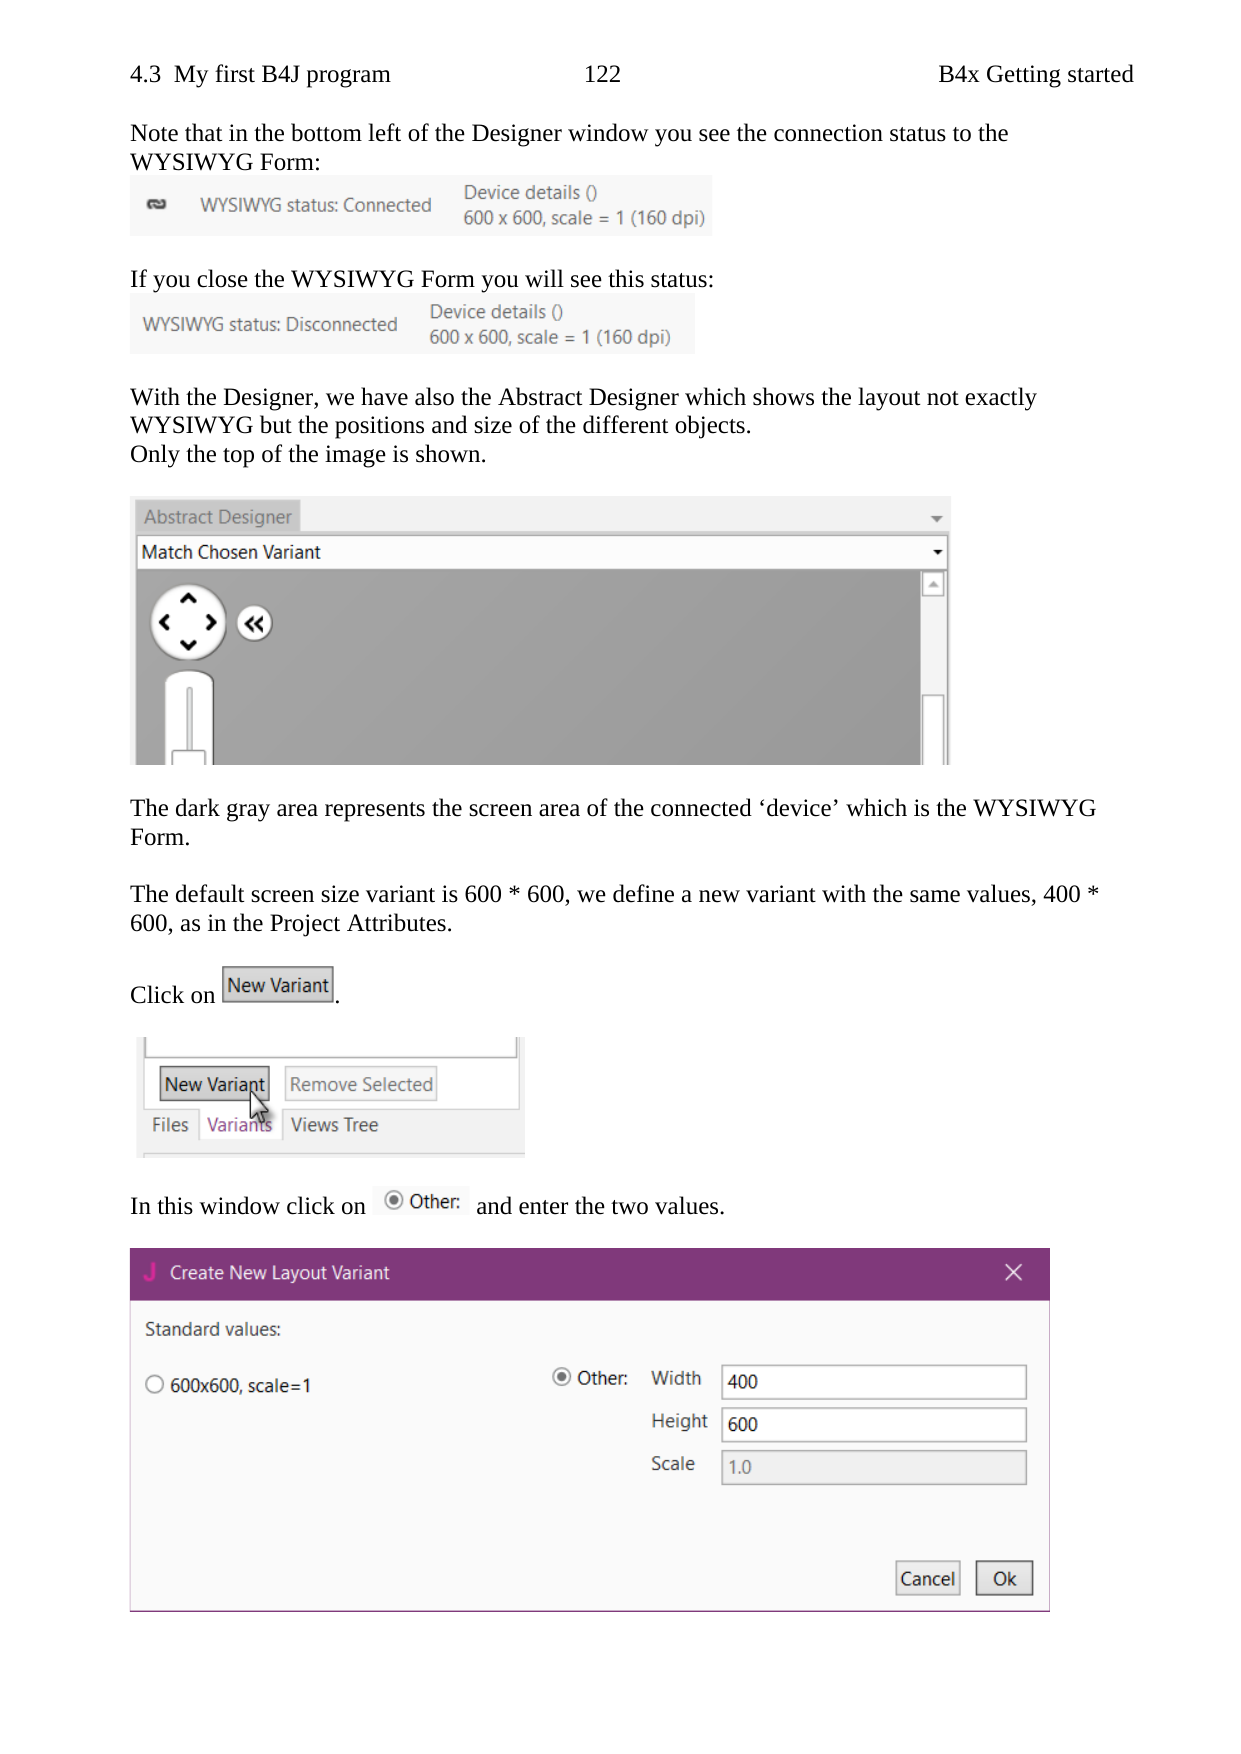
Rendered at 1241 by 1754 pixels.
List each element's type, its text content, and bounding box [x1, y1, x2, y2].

picture [129, 496, 952, 765]
text If you close the WYSIWYG Form you will see this status: [130, 264, 1134, 293]
text Only the top of the image is shown. [130, 439, 1134, 468]
picture [129, 1248, 1050, 1612]
picture [129, 175, 713, 236]
picture [372, 1186, 470, 1215]
text With the Designer, we have also the Abstract Designer which shows the layout not exactly WYSIWYG but the positions and size of the different objects. [130, 382, 1134, 439]
picture [129, 293, 695, 354]
picture [136, 1037, 525, 1158]
text Click on . [130, 966, 1134, 1008]
text The dark gray area represents the screen area of the connected ‘device’ which is the WYSIWYG Form. [130, 793, 1134, 851]
text Note that in the bottom left of the Designer window you see the connection status to the WYSIWYG Form: [130, 118, 1134, 176]
picture [221, 965, 334, 1004]
text The default screen size variant is 600 * 600, we define a new variant with the same values, 400 * 600, as in the Project Attributes. [130, 879, 1134, 937]
text In this window click on and enter the two values. [130, 1186, 1134, 1220]
